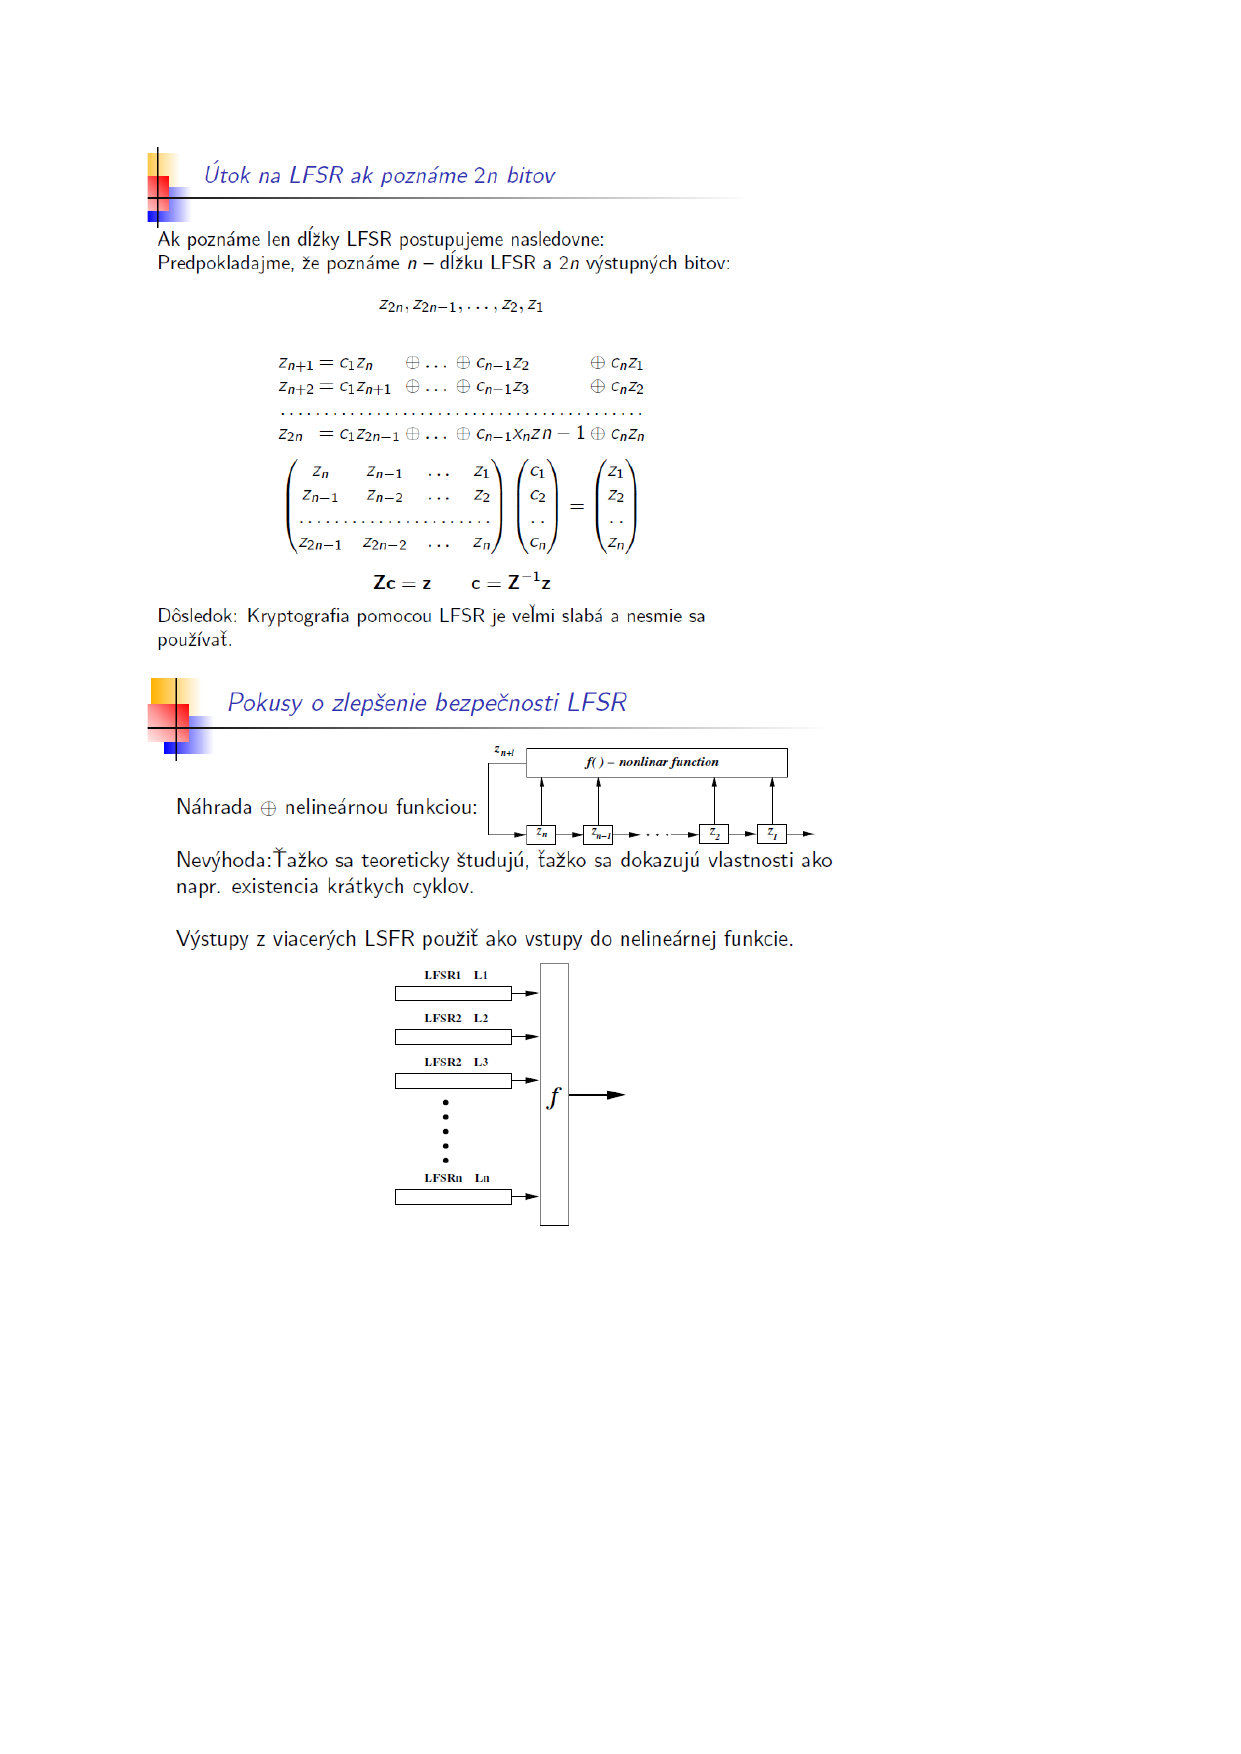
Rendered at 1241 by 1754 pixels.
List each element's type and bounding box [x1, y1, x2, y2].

picture [147, 678, 850, 1234]
picture [147, 147, 756, 654]
